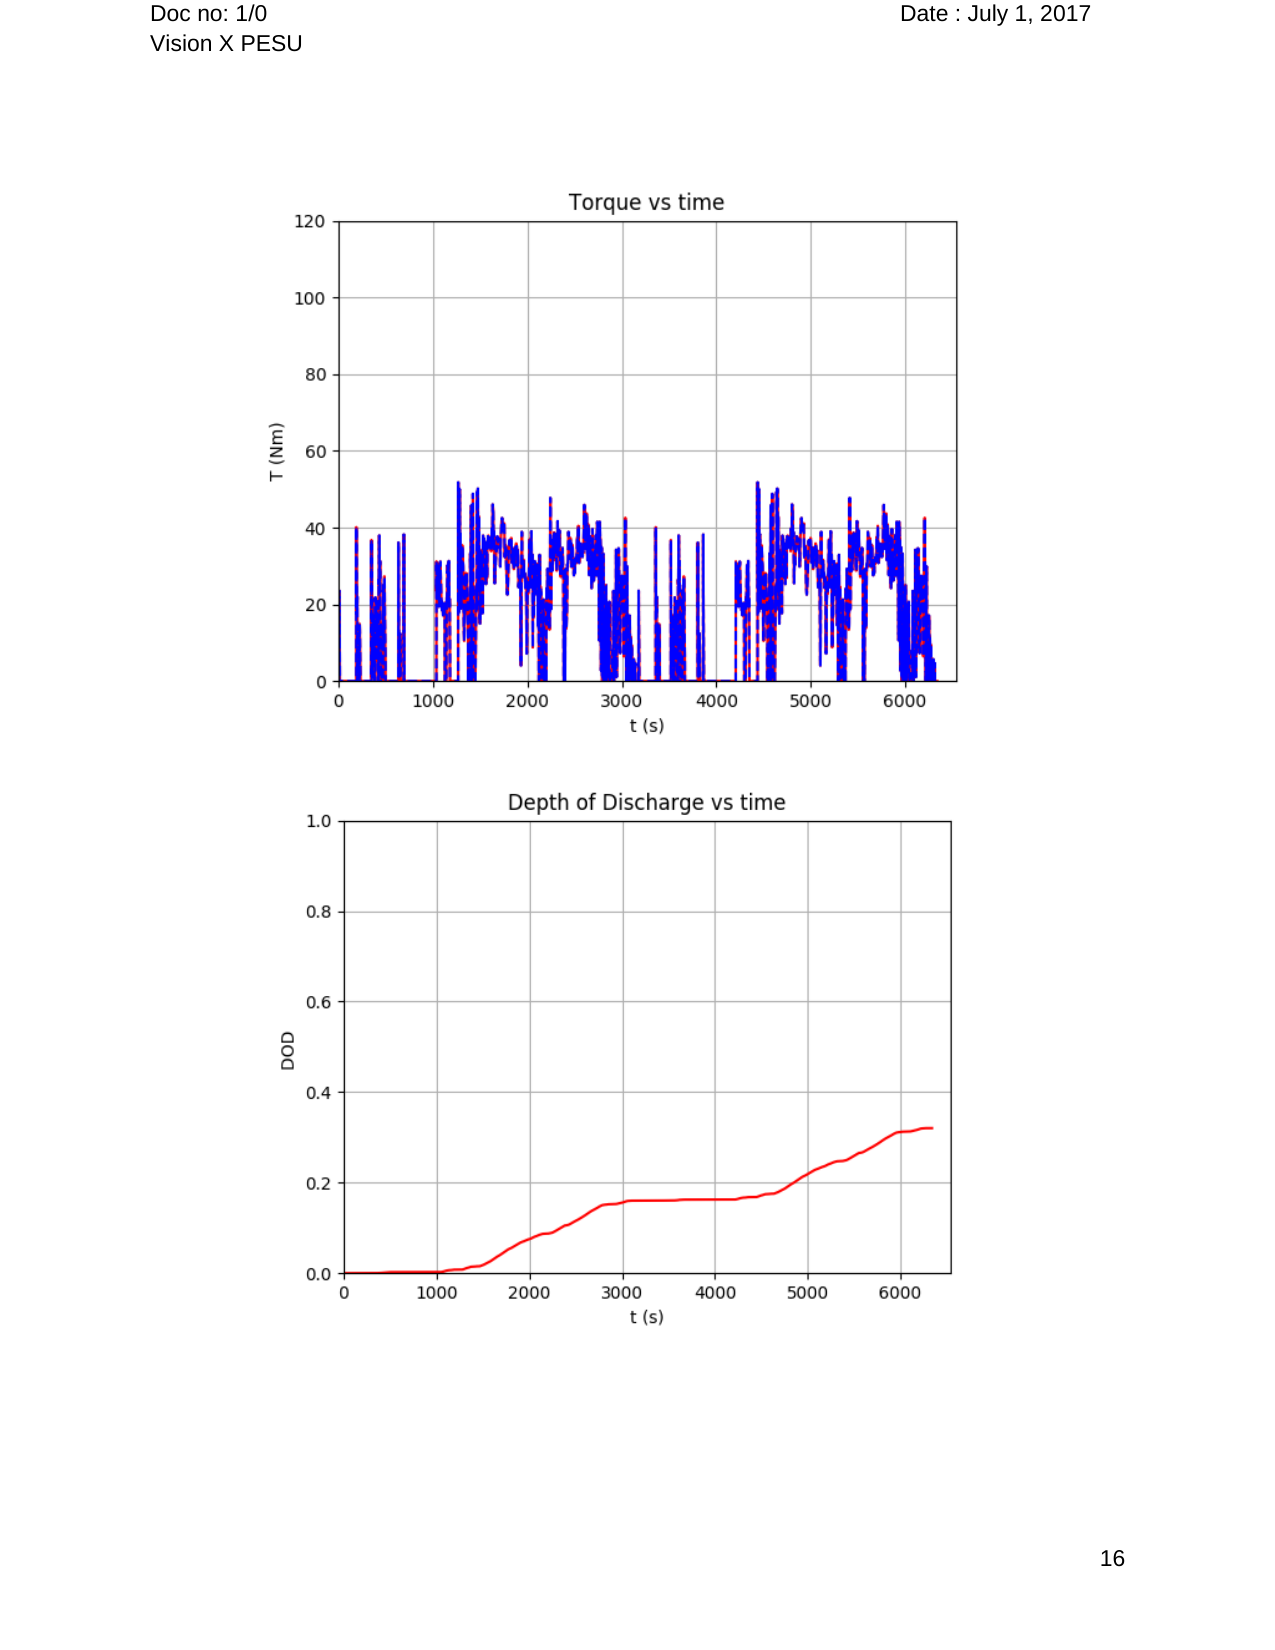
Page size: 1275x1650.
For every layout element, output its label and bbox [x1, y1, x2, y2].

picture [240, 150, 1036, 747]
picture [246, 750, 1029, 1338]
